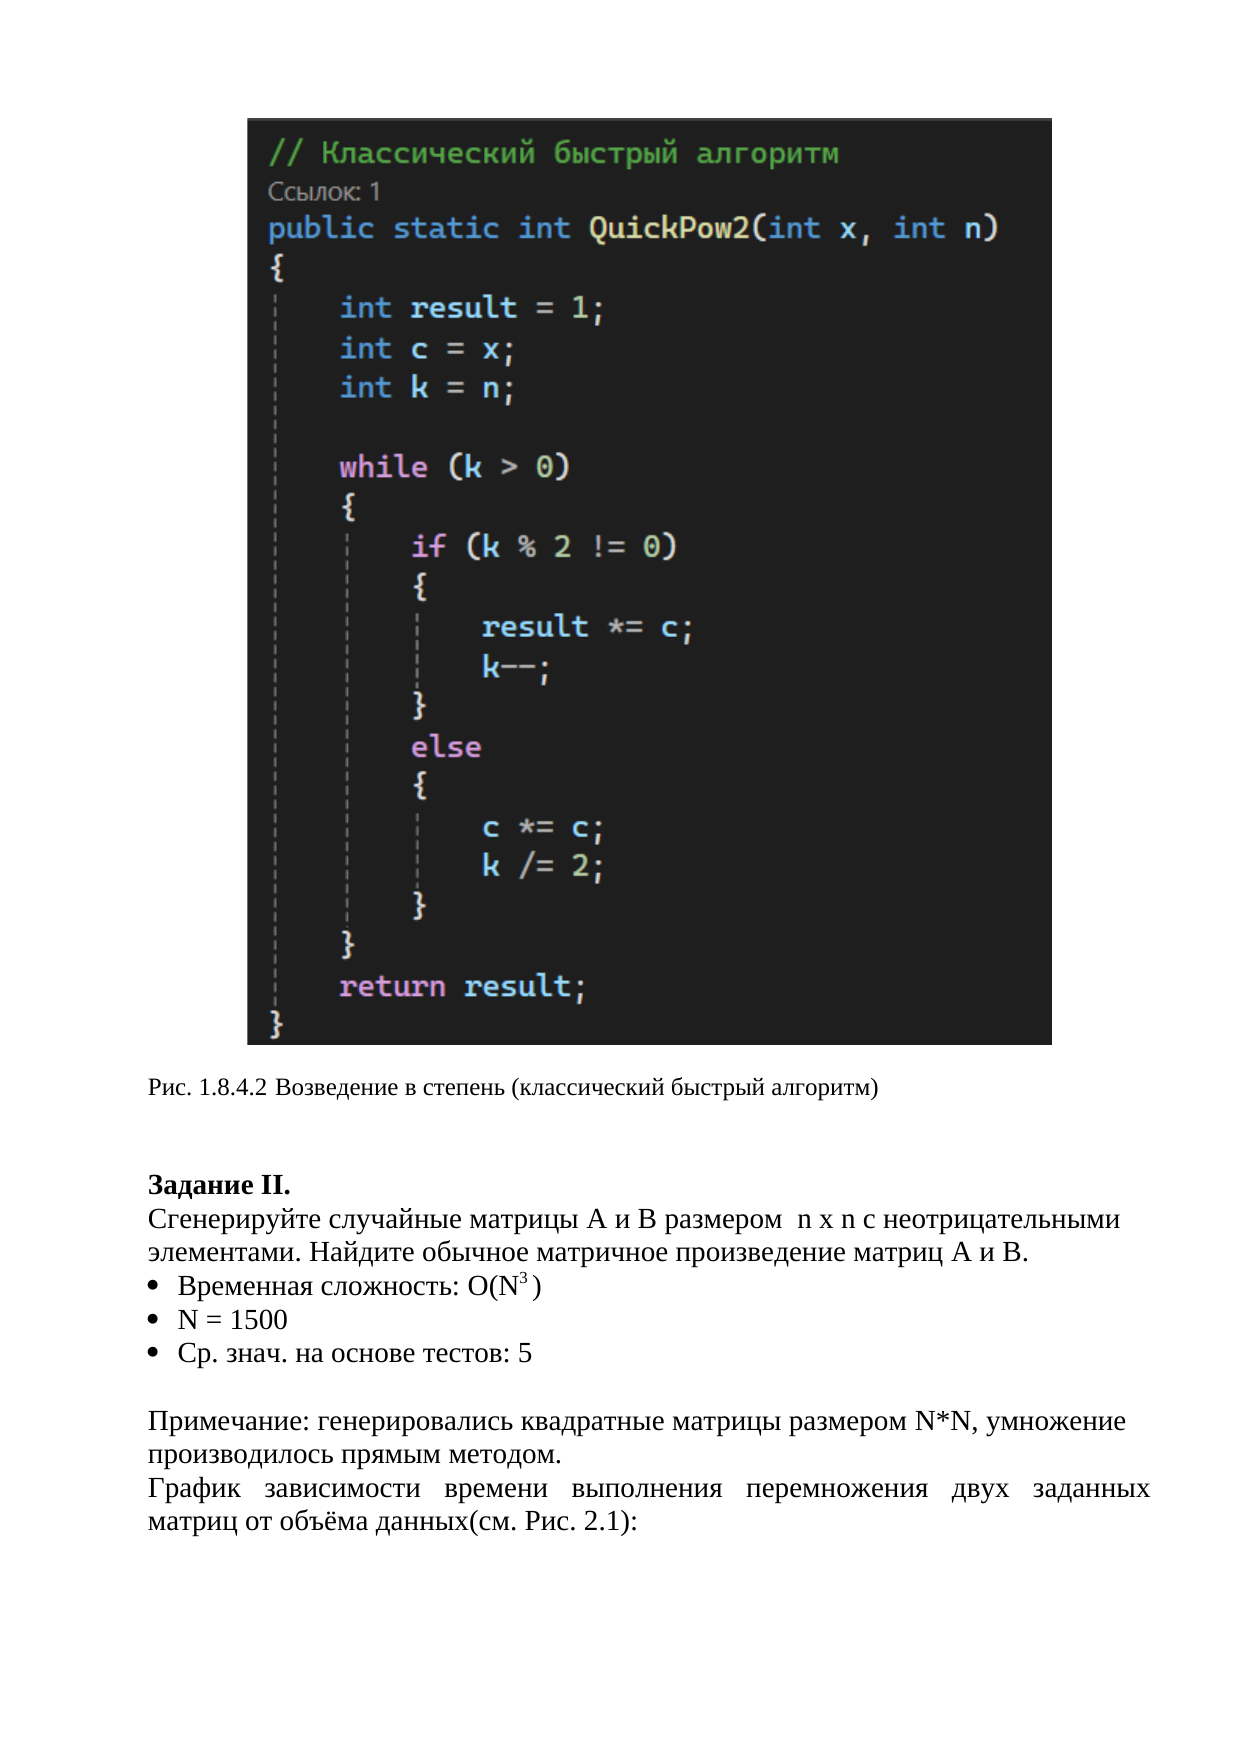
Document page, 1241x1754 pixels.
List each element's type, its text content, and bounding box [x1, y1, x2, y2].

text элементами. Найдите обычное матричное произведение матриц A и B. [148, 1234, 1152, 1268]
text Задание II. [148, 1167, 1152, 1201]
list Ср. знач. на основе тестов: 5 [148, 1335, 1152, 1369]
text Примечание: генерировались квадратные матрицы размером N*N, умножение [148, 1403, 1152, 1436]
list N = 1500 [148, 1302, 1152, 1335]
text График зависимости времени выполнения перемножения двух заданных матриц от объёма данных(см. Рис. 2.1): [148, 1470, 1152, 1537]
text Рис. 1.8.4.2 Возведение в степень (классический быстрый алгоритм) [148, 1072, 1152, 1100]
text производилось прямым методом. [148, 1436, 1152, 1470]
picture [247, 118, 1052, 1045]
list Временная сложность: O(N3 ) [148, 1268, 1152, 1302]
text Сгенерируйте случайные матрицы A и B размером n x n с неотрицательными [148, 1201, 1152, 1234]
